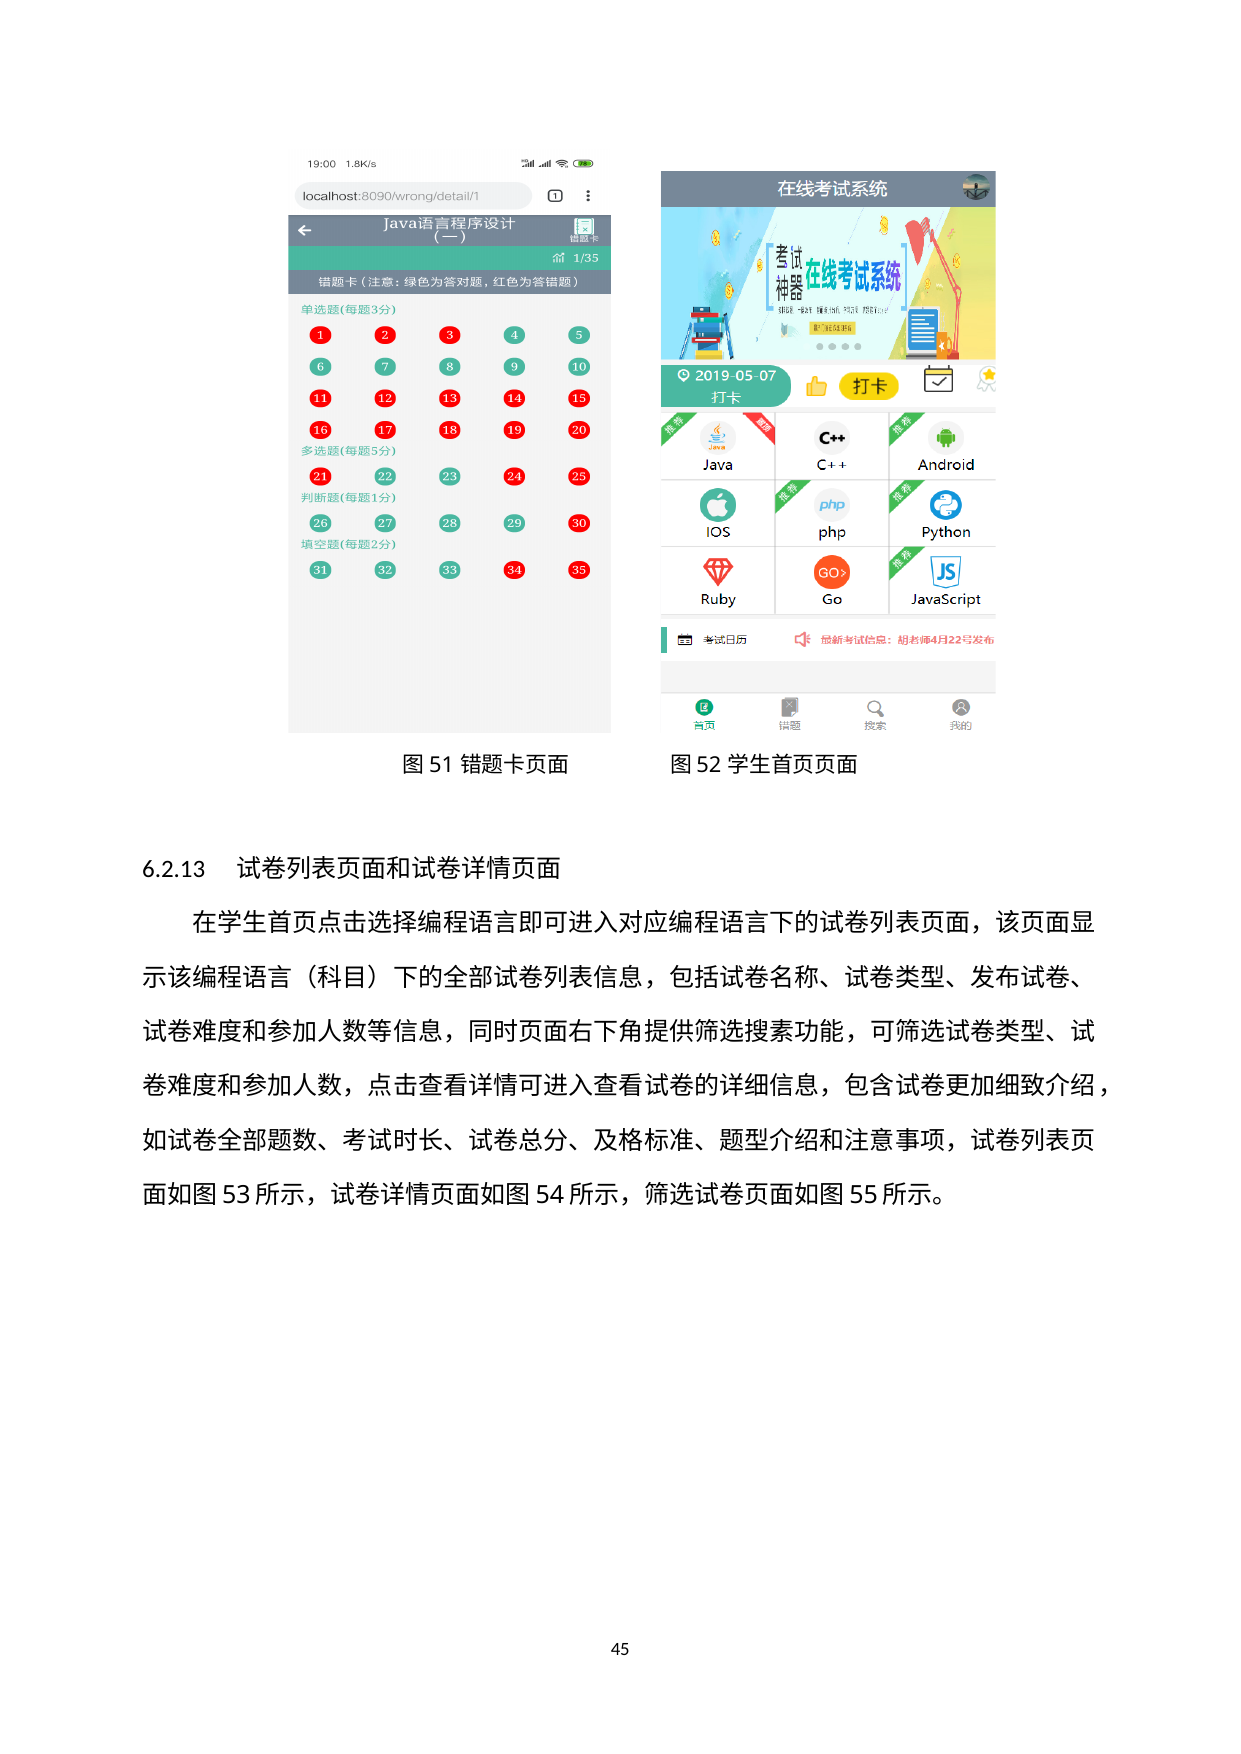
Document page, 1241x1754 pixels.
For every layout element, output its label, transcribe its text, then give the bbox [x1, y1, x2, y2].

text 在学生首页点击选择编程语言即可进入对应编程语言下的试卷列表页面，该页面显示该编程语言（科目）下的全部试卷列表信息，包括试卷名称、试卷类型、发布试卷、试卷难度和参加人数等信息，同时页面右下角提供筛选搜素功能，可筛选试卷类型、试卷难度和参加人数，点击查看详情可进入查看试卷的详细信息，包含试卷更加细致介绍，如试卷全部题数、考试时长、试卷总分、及格标准、题型介绍和注意事项，试卷列表页面如图53所示，试卷详情页面如图54所示，筛选试卷页面如图55所示。 [142, 903, 1098, 1211]
picture [660, 171, 996, 733]
text 试卷列表页面和试卷详情页面 [142, 848, 1098, 884]
text 图51 错题卡页面 图52 学生首页页面 [142, 747, 1098, 779]
picture [288, 149, 611, 733]
